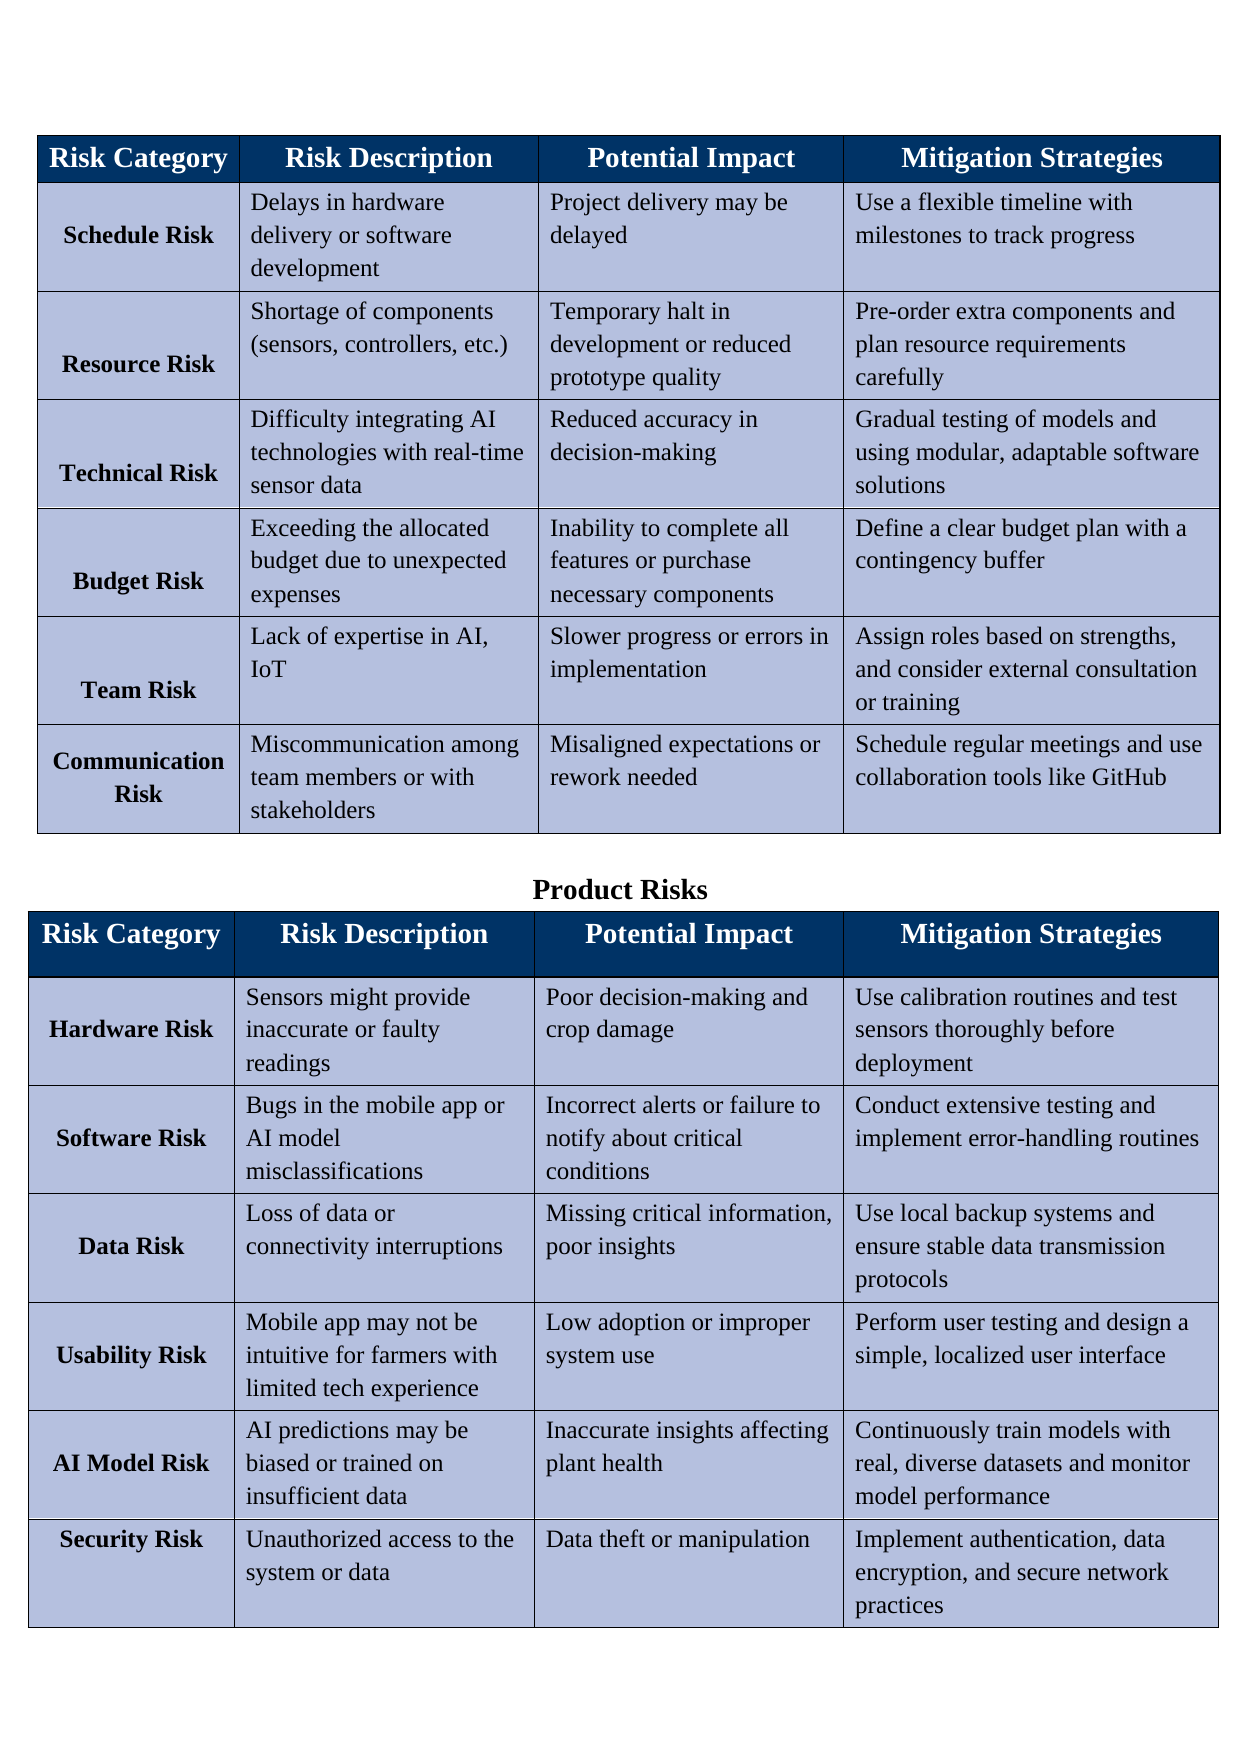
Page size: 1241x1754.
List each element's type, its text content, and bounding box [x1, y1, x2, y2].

table_cell Gradual testing of models and using modular, adaptable software solutions [844, 400, 1219, 507]
table_cell Incorrect alerts or failure to notify about critical conditions [535, 1086, 843, 1193]
table_cell Perform user testing and design a simple, localized user interface [844, 1303, 1218, 1410]
table_cell Data theft or manipulation [535, 1520, 843, 1627]
table_cell AI Model Risk [29, 1411, 234, 1518]
table_cell Hardware Risk [29, 978, 234, 1085]
table_cell Assign roles based on strengths, and consider external consultation or training [844, 617, 1219, 724]
table_cell Mobile app may not be intuitive for farmers with limited tech experience [235, 1303, 534, 1410]
table_cell Bugs in the mobile app or AI model misclassifications [235, 1086, 534, 1193]
table_cell Misaligned expectations or rework needed [539, 725, 843, 833]
table_cell Resource Risk [38, 292, 239, 399]
text Product Risks [75, 872, 1165, 906]
table_cell Team Risk [38, 617, 239, 724]
table_header Potential Impact [539, 136, 843, 182]
table_cell Usability Risk [29, 1303, 234, 1410]
table_cell Schedule Risk [38, 183, 239, 291]
table_cell Use calibration routines and test sensors thoroughly before deployment [844, 978, 1218, 1085]
table_cell Low adoption or improper system use [535, 1303, 843, 1410]
table_cell Loss of data or connectivity interruptions [235, 1194, 534, 1302]
table_cell Lack of expertise in AI, IoT [240, 617, 538, 724]
table_cell Missing critical information, poor insights [535, 1194, 843, 1302]
table_header Potential Impact [535, 912, 843, 976]
table_cell Continuously train models with real, diverse datasets and monitor model performance [844, 1411, 1218, 1518]
table_cell Define a clear budget plan with a contingency buffer [844, 509, 1219, 616]
table_cell Exceeding the allocated budget due to unexpected expenses [240, 509, 538, 616]
table_cell Inability to complete all features or purchase necessary components [539, 509, 843, 616]
table_header Mitigation Strategies [844, 136, 1219, 182]
table_cell Reduced accuracy in decision-making [539, 400, 843, 507]
table_cell Delays in hardware delivery or software development [240, 183, 538, 291]
table_cell Technical Risk [38, 400, 239, 507]
table_cell Conduct extensive testing and implement error-handling routines [844, 1086, 1218, 1193]
table_cell Inaccurate insights affecting plant health [535, 1411, 843, 1518]
table_cell Security Risk [29, 1520, 234, 1627]
table_cell Use local backup systems and ensure stable data transmission protocols [844, 1194, 1218, 1302]
table_cell Pre-order extra components and plan resource requirements carefully [844, 292, 1219, 399]
table_cell Implement authentication, data encryption, and secure network practices [844, 1520, 1218, 1627]
table_cell Data Risk [29, 1194, 234, 1302]
table_header Risk Category [29, 912, 234, 976]
table_cell Poor decision-making and crop damage [535, 978, 843, 1085]
table_cell Unauthorized access to the system or data [235, 1520, 534, 1627]
table_cell Communication Risk [38, 725, 239, 833]
table_cell Use a flexible timeline with milestones to track progress [844, 183, 1219, 291]
table_header Risk Category [38, 136, 239, 182]
table_cell Schedule regular meetings and use collaboration tools like GitHub [844, 725, 1219, 833]
table_header Risk Description [235, 912, 534, 976]
table_header Risk Description [240, 136, 538, 182]
table_cell Project delivery may be delayed [539, 183, 843, 291]
table_cell Difficulty integrating AI technologies with real-time sensor data [240, 400, 538, 507]
table_cell Budget Risk [38, 509, 239, 616]
table_cell Slower progress or errors in implementation [539, 617, 843, 724]
table_cell Temporary halt in development or reduced prototype quality [539, 292, 843, 399]
table_cell Software Risk [29, 1086, 234, 1193]
table_cell Miscommunication among team members or with stakeholders [240, 725, 538, 833]
table_cell Shortage of components (sensors, controllers, etc.) [240, 292, 538, 399]
table_cell Sensors might provide inaccurate or faulty readings [235, 978, 534, 1085]
table_header Mitigation Strategies [844, 912, 1218, 976]
table_cell AI predictions may be biased or trained on insufficient data [235, 1411, 534, 1518]
